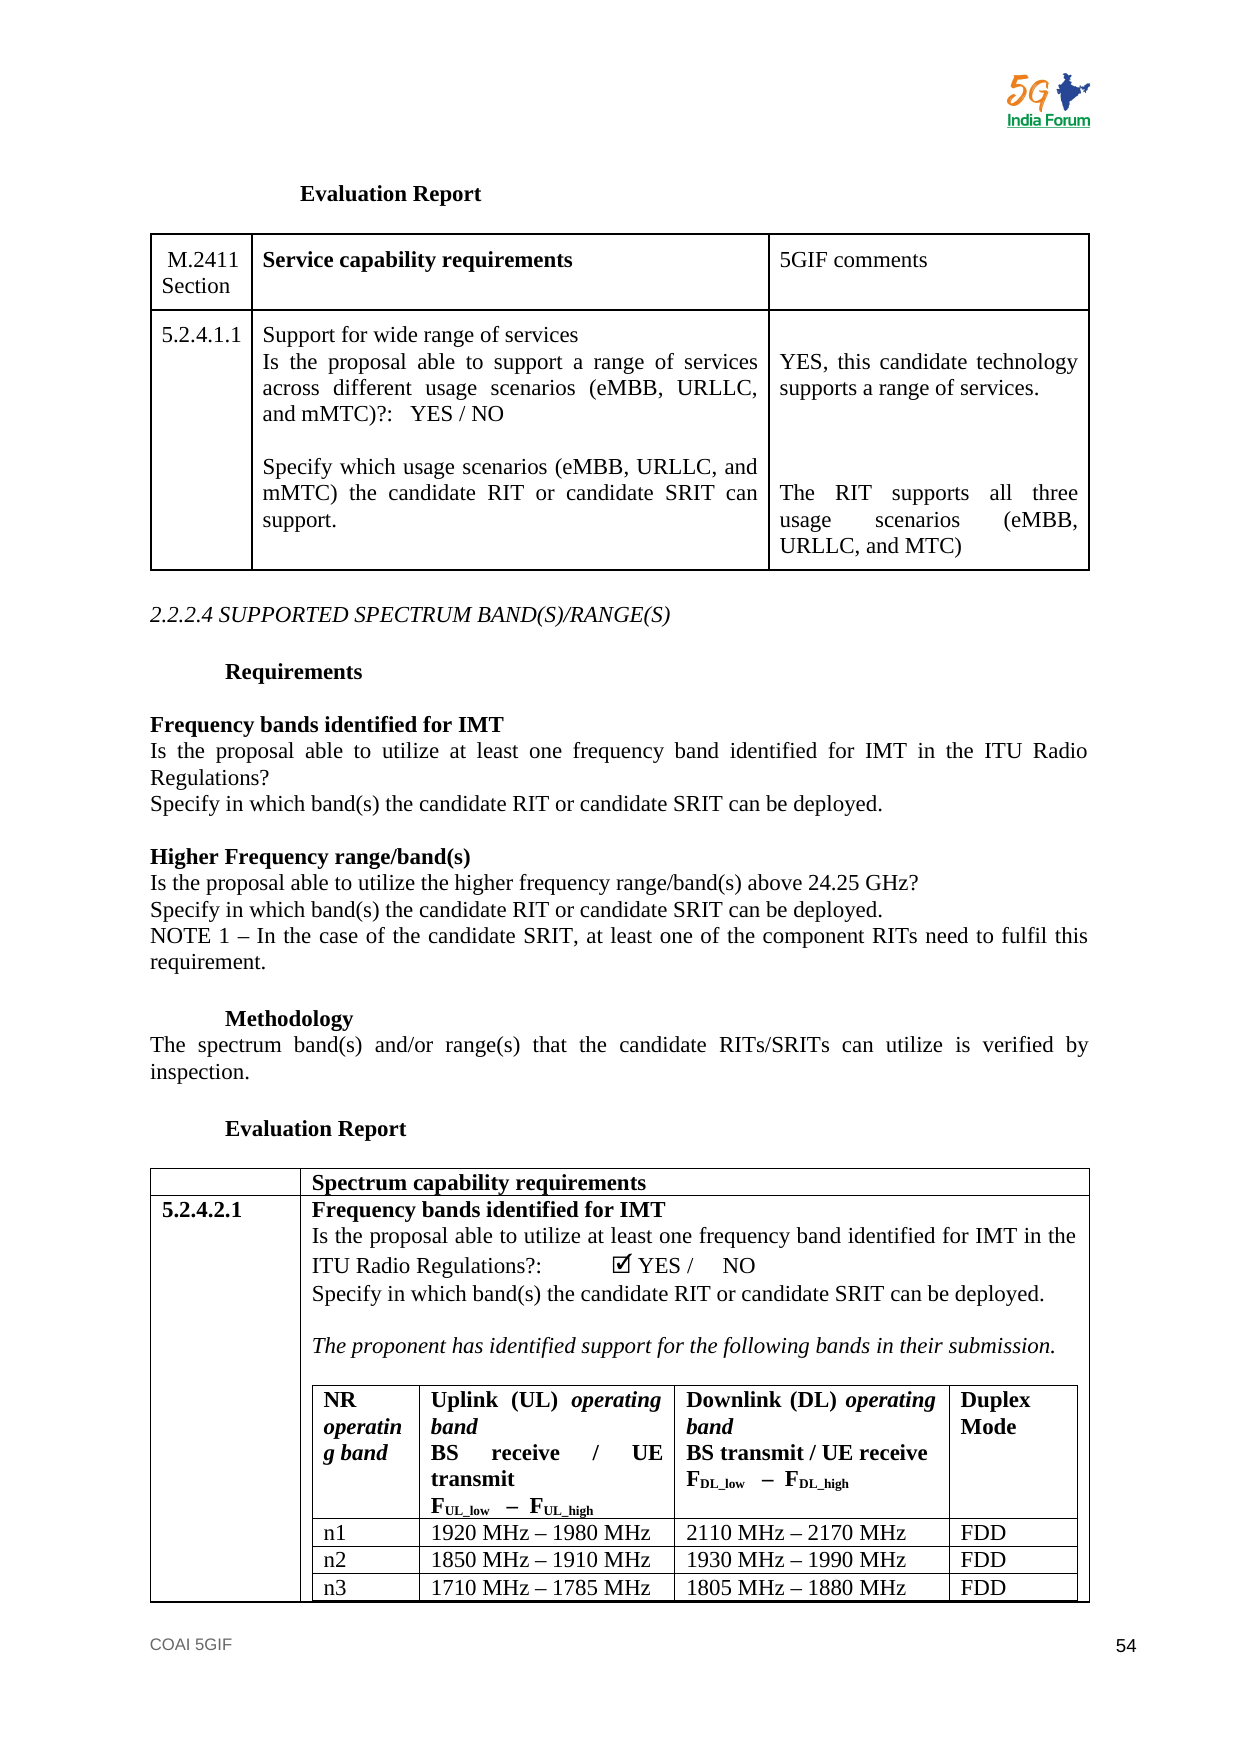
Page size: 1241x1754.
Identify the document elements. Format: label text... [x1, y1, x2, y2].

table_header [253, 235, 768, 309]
text The spectrum band(s) and/or range(s) that the candidate RITs/SRITs can utilize is verified by inspection. [150, 1032, 1090, 1084]
picture [1007, 73, 1091, 128]
text Frequency bands identified for IMT [150, 711, 1090, 737]
subtitle 2.2.2.4 SUPPORTED SPECTRUM BAND(s)/RANGE(s) [150, 602, 1090, 628]
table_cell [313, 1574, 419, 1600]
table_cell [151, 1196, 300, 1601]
text Higher Frequency range/band(s) [150, 843, 1090, 869]
text Is the proposal able to utilize at least one frequency band identified for IMT in the ITU Radio Regulations? [150, 737, 1090, 790]
text Requirements [150, 658, 1090, 685]
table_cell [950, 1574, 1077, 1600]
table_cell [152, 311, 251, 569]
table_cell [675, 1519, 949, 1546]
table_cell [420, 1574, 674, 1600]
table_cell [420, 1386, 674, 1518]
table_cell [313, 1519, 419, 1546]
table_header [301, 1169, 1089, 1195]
text Evaluation Report [150, 1115, 1090, 1141]
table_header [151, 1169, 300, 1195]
text NOTE 1 – In the case of the candidate SRIT, at least one of the component RITs need to fulfil this requirement. [150, 922, 1090, 975]
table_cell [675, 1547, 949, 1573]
text Specify in which band(s) the candidate RIT or candidate SRIT can be deployed. [150, 790, 1090, 817]
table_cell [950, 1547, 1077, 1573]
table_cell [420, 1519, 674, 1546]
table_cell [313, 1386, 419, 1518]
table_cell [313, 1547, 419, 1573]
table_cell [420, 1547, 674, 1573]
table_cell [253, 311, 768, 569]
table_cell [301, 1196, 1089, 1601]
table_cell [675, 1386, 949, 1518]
text Is the proposal able to utilize the higher frequency range/band(s) above 24.25 GHz? [150, 869, 1090, 896]
text Evaluation Report [225, 181, 1090, 207]
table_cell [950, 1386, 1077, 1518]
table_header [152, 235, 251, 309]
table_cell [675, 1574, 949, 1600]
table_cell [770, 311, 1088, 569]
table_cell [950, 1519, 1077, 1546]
text Specify in which band(s) the candidate RIT or candidate SRIT can be deployed. [150, 896, 1090, 922]
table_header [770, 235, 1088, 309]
text Methodology [150, 1005, 1090, 1032]
